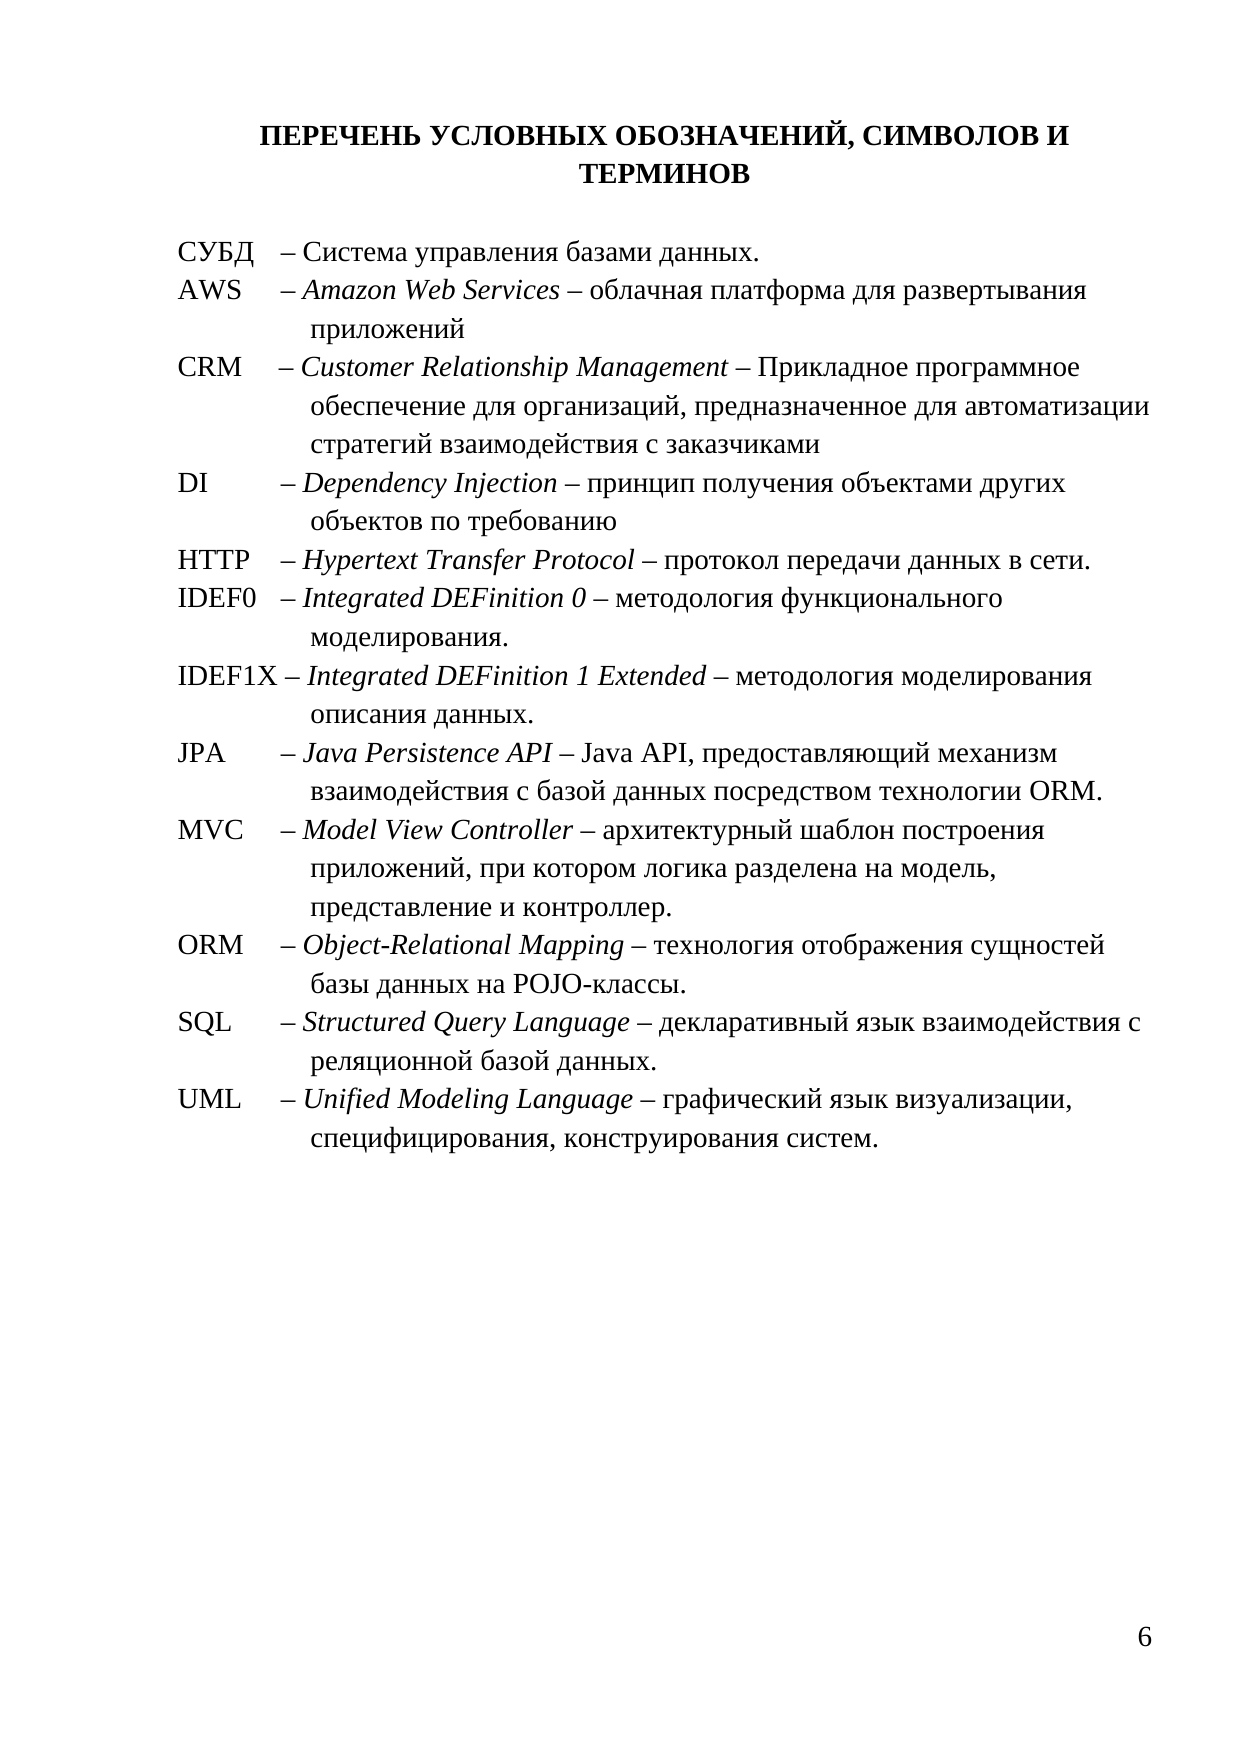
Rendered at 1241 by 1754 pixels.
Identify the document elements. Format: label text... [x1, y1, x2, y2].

text ORM – Object-Relational Mapping – технология отображения сущностей базы данных на POJO-классы. [177, 927, 1152, 999]
subtitle ТЕРМИНОВ [177, 157, 1152, 190]
text JPA – Java Persistence API – Java API, предоставляющий механизм взаимодействия с базой данных посредством технологии ORM. [177, 735, 1152, 807]
text SQL – Structured Query Language – декларативный язык взаимодействия с реляционной базой данных. [177, 1004, 1152, 1077]
text IDEF0 – Integrated DEFinition 0 – методология функционального моделирования. [177, 581, 1152, 653]
text MVC – Model View Controller – архитектурный шаблон построения приложений, при котором логика разделена на модель, представление и контроллер. [177, 812, 1152, 922]
text HTTP – Hypertext Transfer Protocol – протокол передачи данных в сети. [177, 542, 1152, 576]
subtitle ПЕРЕЧЕНЬ УСЛОВНЫХ ОБОЗНАЧЕНИЙ, СИМВОЛОВ И [177, 118, 1152, 152]
text UML – Unified Modeling Language – графический язык визуализации, специфицирования, конструирования систем. [177, 1082, 1152, 1154]
text AWS – Amazon Web Services – облачная платформа для развертывания приложений [177, 272, 1152, 344]
text DI – Dependency Injection – принцип получения объектами других объектов по требованию [177, 465, 1152, 537]
text IDEF1X – Integrated DEFinition 1 Extended – методология моделирования описания данных. [177, 658, 1152, 730]
text СУБД – Система управления базами данных. [177, 234, 1152, 267]
text CRM – Customer Relationship Management – Прикладное программное обеспечение для организаций, предназначенное для автоматизации стратегий взаимодействия с заказчиками [177, 349, 1152, 460]
